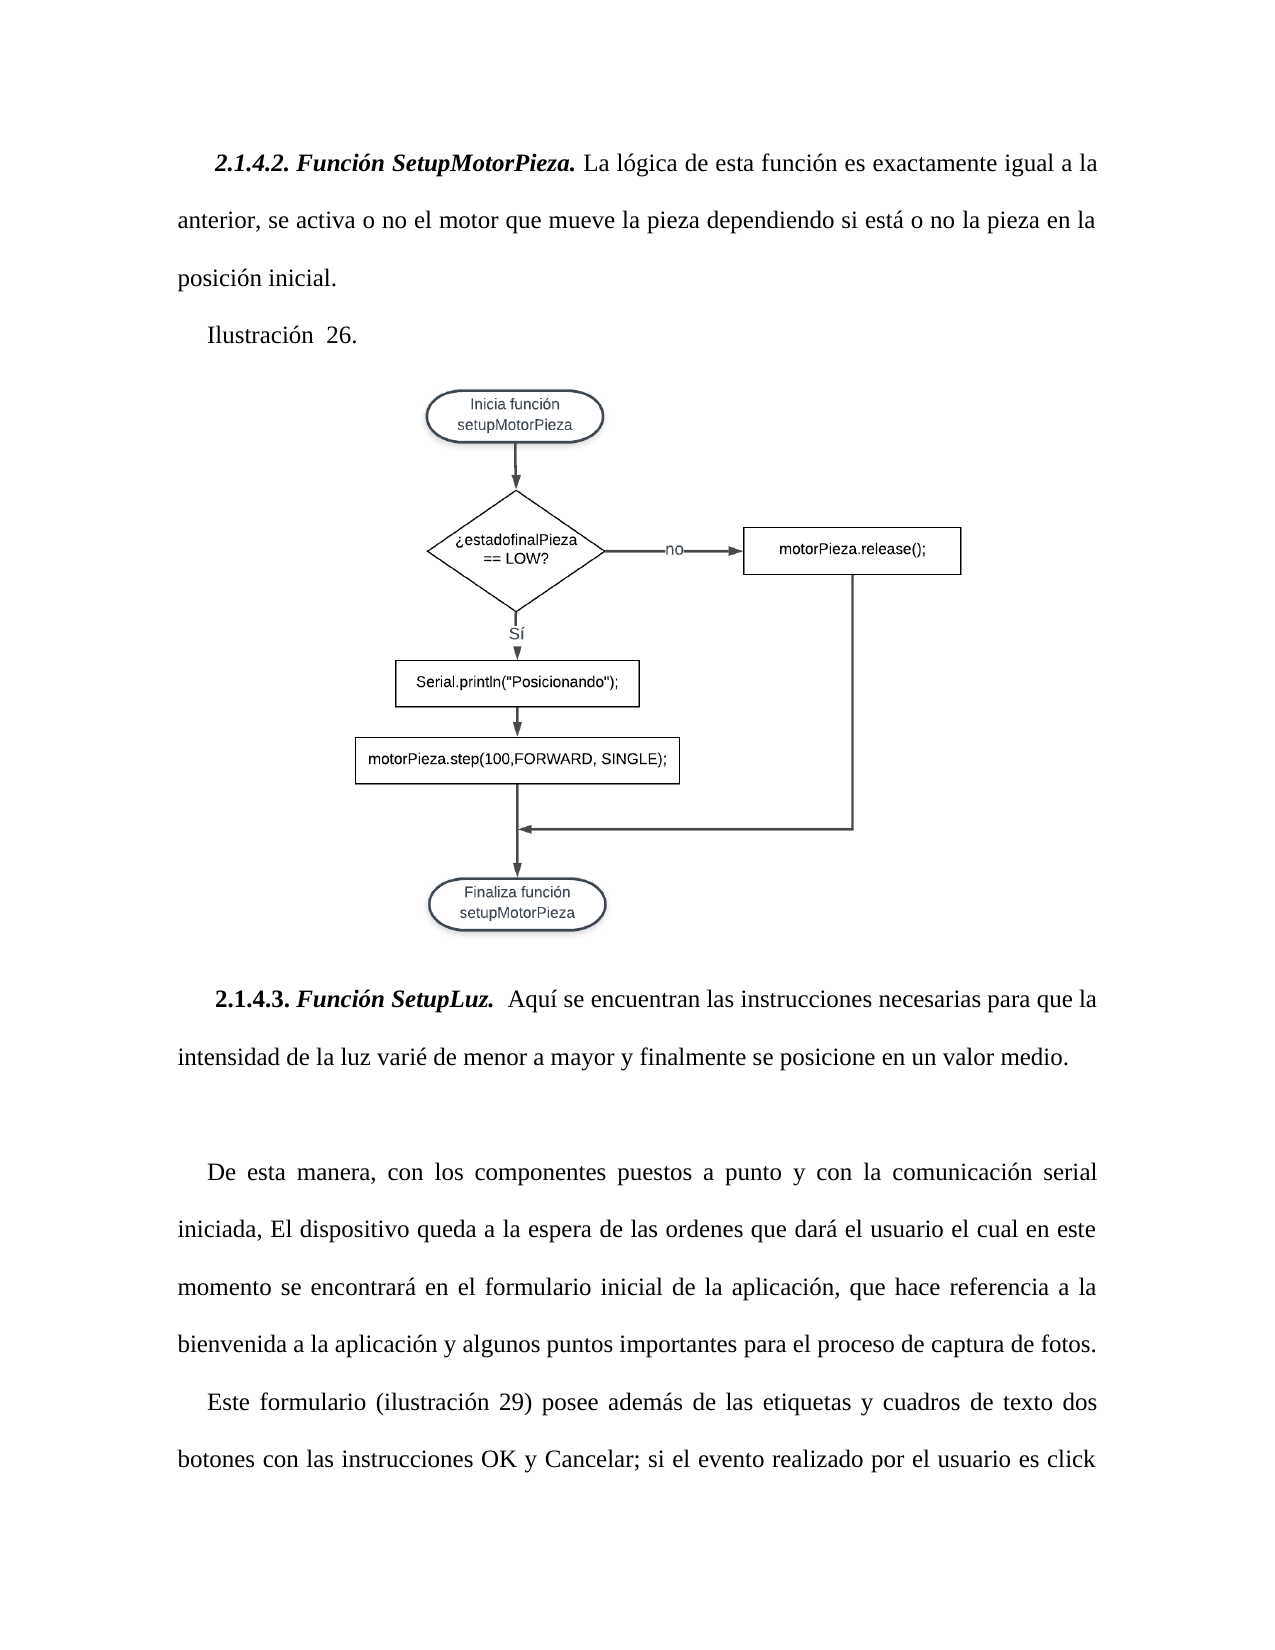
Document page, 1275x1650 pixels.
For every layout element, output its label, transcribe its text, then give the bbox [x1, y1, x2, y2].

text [177, 1387, 1098, 1473]
subtitle Función SetupMotorPieza. La lógica de esta función es exactamente igual a la anterior, se activa o no el motor que mueve la pieza dependiendo si está o no la pieza en la posición inicial. [177, 148, 1098, 291]
picture [323, 377, 982, 951]
subtitle Función SetupLuz. Aquí se encuentran las instrucciones necesarias para que la intensidad de la luz varié de menor a mayor y finalmente se posicione en un valor medio. [177, 984, 1098, 1070]
text De esta manera, con los componentes puestos a punto y con la comunicación serial iniciada, El dispositivo queda a la espera de las ordenes que dará el usuario el cual en este momento se encontrará en el formulario inicial de la aplicación, que hace referencia a la bienvenida a la aplicación y algunos puntos importantes para el proceso de captura de fotos. [177, 1157, 1098, 1358]
